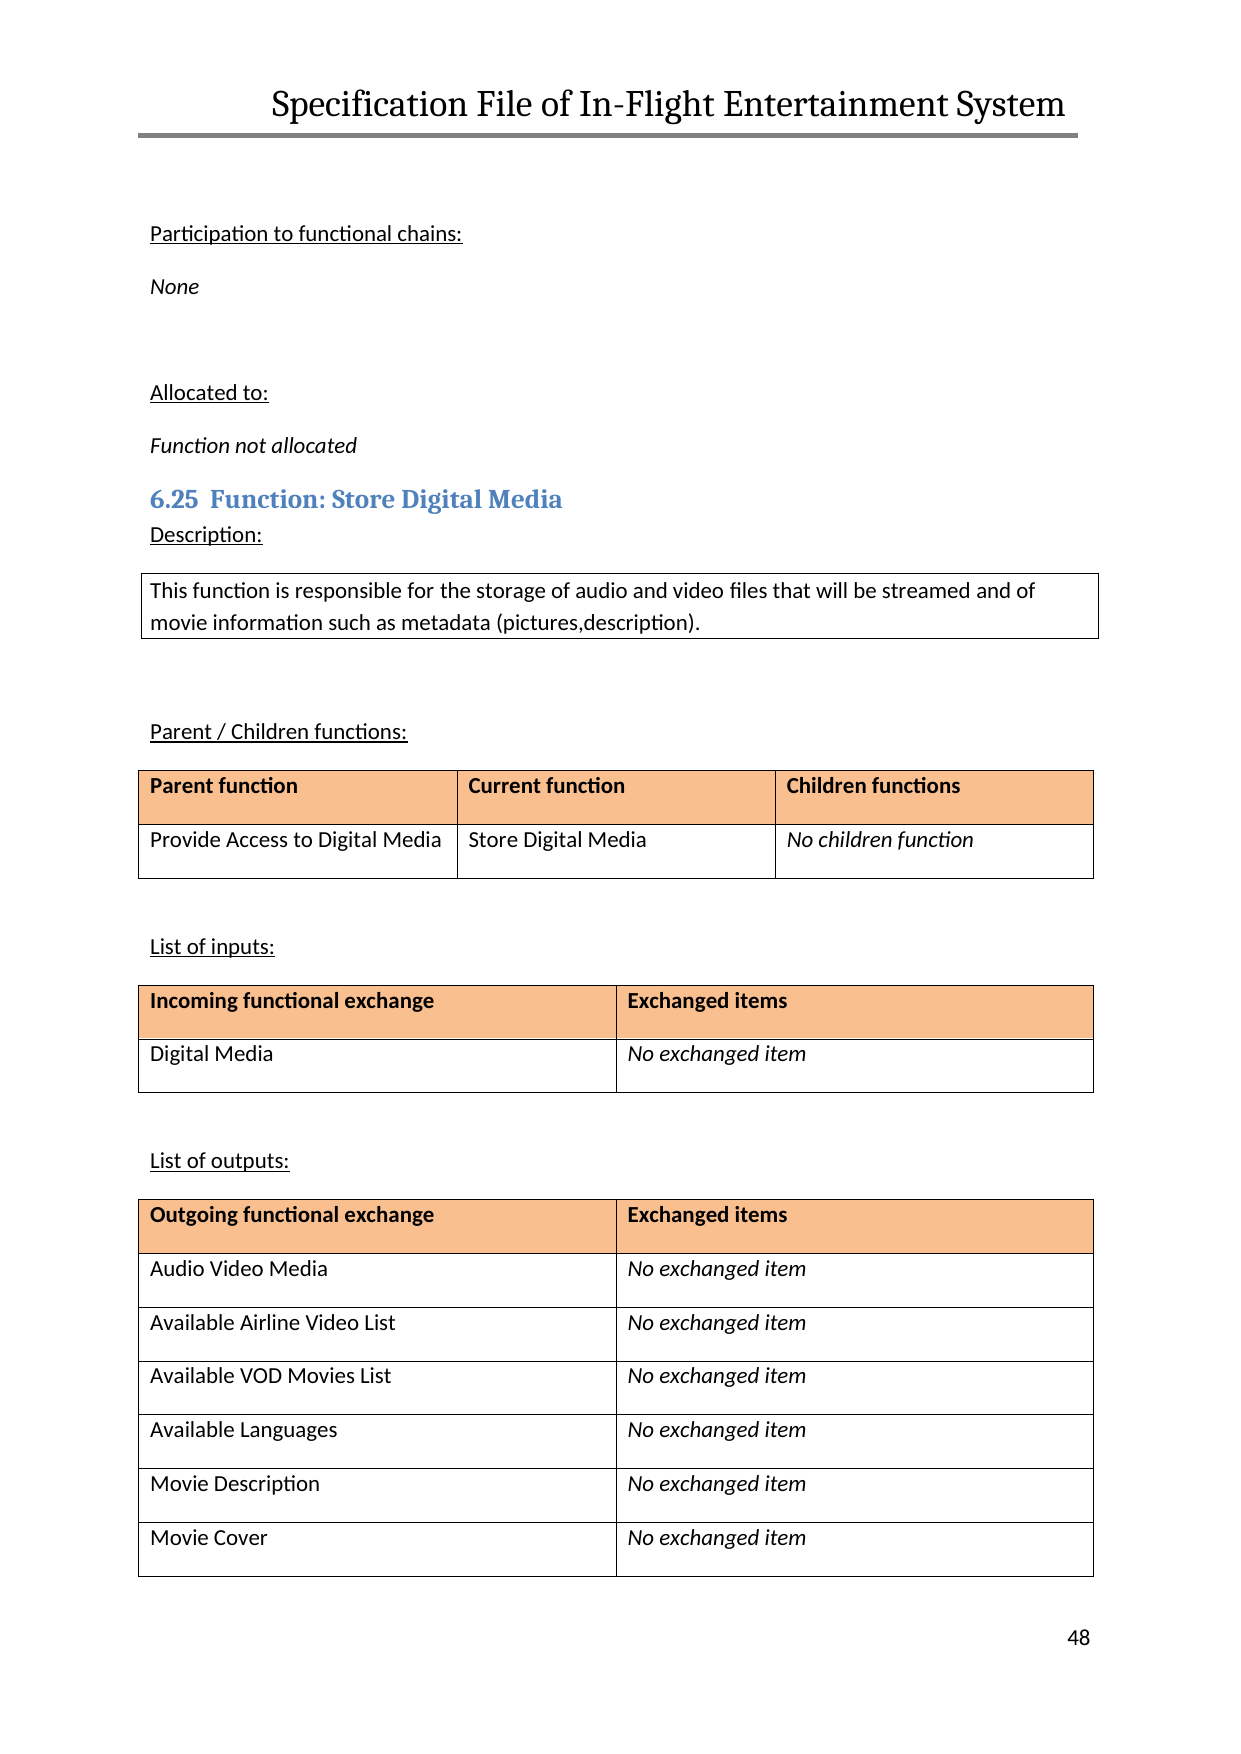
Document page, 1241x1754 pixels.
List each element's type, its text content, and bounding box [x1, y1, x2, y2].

text Parent / Children functions: [150, 717, 1090, 745]
table_header Exchanged items [617, 1200, 1093, 1253]
text List of inputs: [150, 932, 1090, 960]
table_cell Provide Access to Digital Media [139, 825, 457, 878]
table_header Exchanged items [617, 986, 1093, 1038]
table_header Outgoing functional exchange [139, 1200, 616, 1253]
text Allocated to: [150, 378, 1090, 406]
table_header Movie Cover [139, 1523, 616, 1576]
table_header No exchanged item [617, 1415, 1093, 1468]
table_header Current function [458, 771, 775, 824]
table_header No exchanged item [617, 1254, 1093, 1307]
table_header Children functions [776, 771, 1093, 824]
table_cell No children function [776, 825, 1093, 878]
table_header No exchanged item [617, 1308, 1093, 1361]
table_header Movie Description [139, 1469, 616, 1522]
table_header Available Languages [139, 1415, 616, 1468]
table_header No exchanged item [617, 1362, 1093, 1414]
table_header No exchanged item [617, 1040, 1093, 1092]
table_header Incoming functional exchange [139, 986, 616, 1038]
table_header Available Airline Video List [139, 1308, 616, 1361]
text Participation to functional chains: [150, 219, 1090, 247]
table_header Parent function [139, 771, 457, 824]
table_header Digital Media [139, 1040, 616, 1092]
table_header Available VOD Movies List [139, 1362, 616, 1414]
table_cell Store Digital Media [458, 825, 775, 878]
table_header No exchanged item [617, 1469, 1093, 1522]
text List of outputs: [150, 1146, 1090, 1174]
text This function is responsible for the storage of audio and video files that will be streamed and of movie information such as metadata (pictures,description). [142, 574, 1098, 638]
table_header No exchanged item [617, 1523, 1093, 1576]
text None [150, 272, 1090, 300]
subtitle Function: Store Digital Media [150, 484, 1090, 515]
table_header Audio Video Media [139, 1254, 616, 1307]
text Description: [150, 520, 1090, 548]
text Function not allocated [150, 431, 1090, 459]
